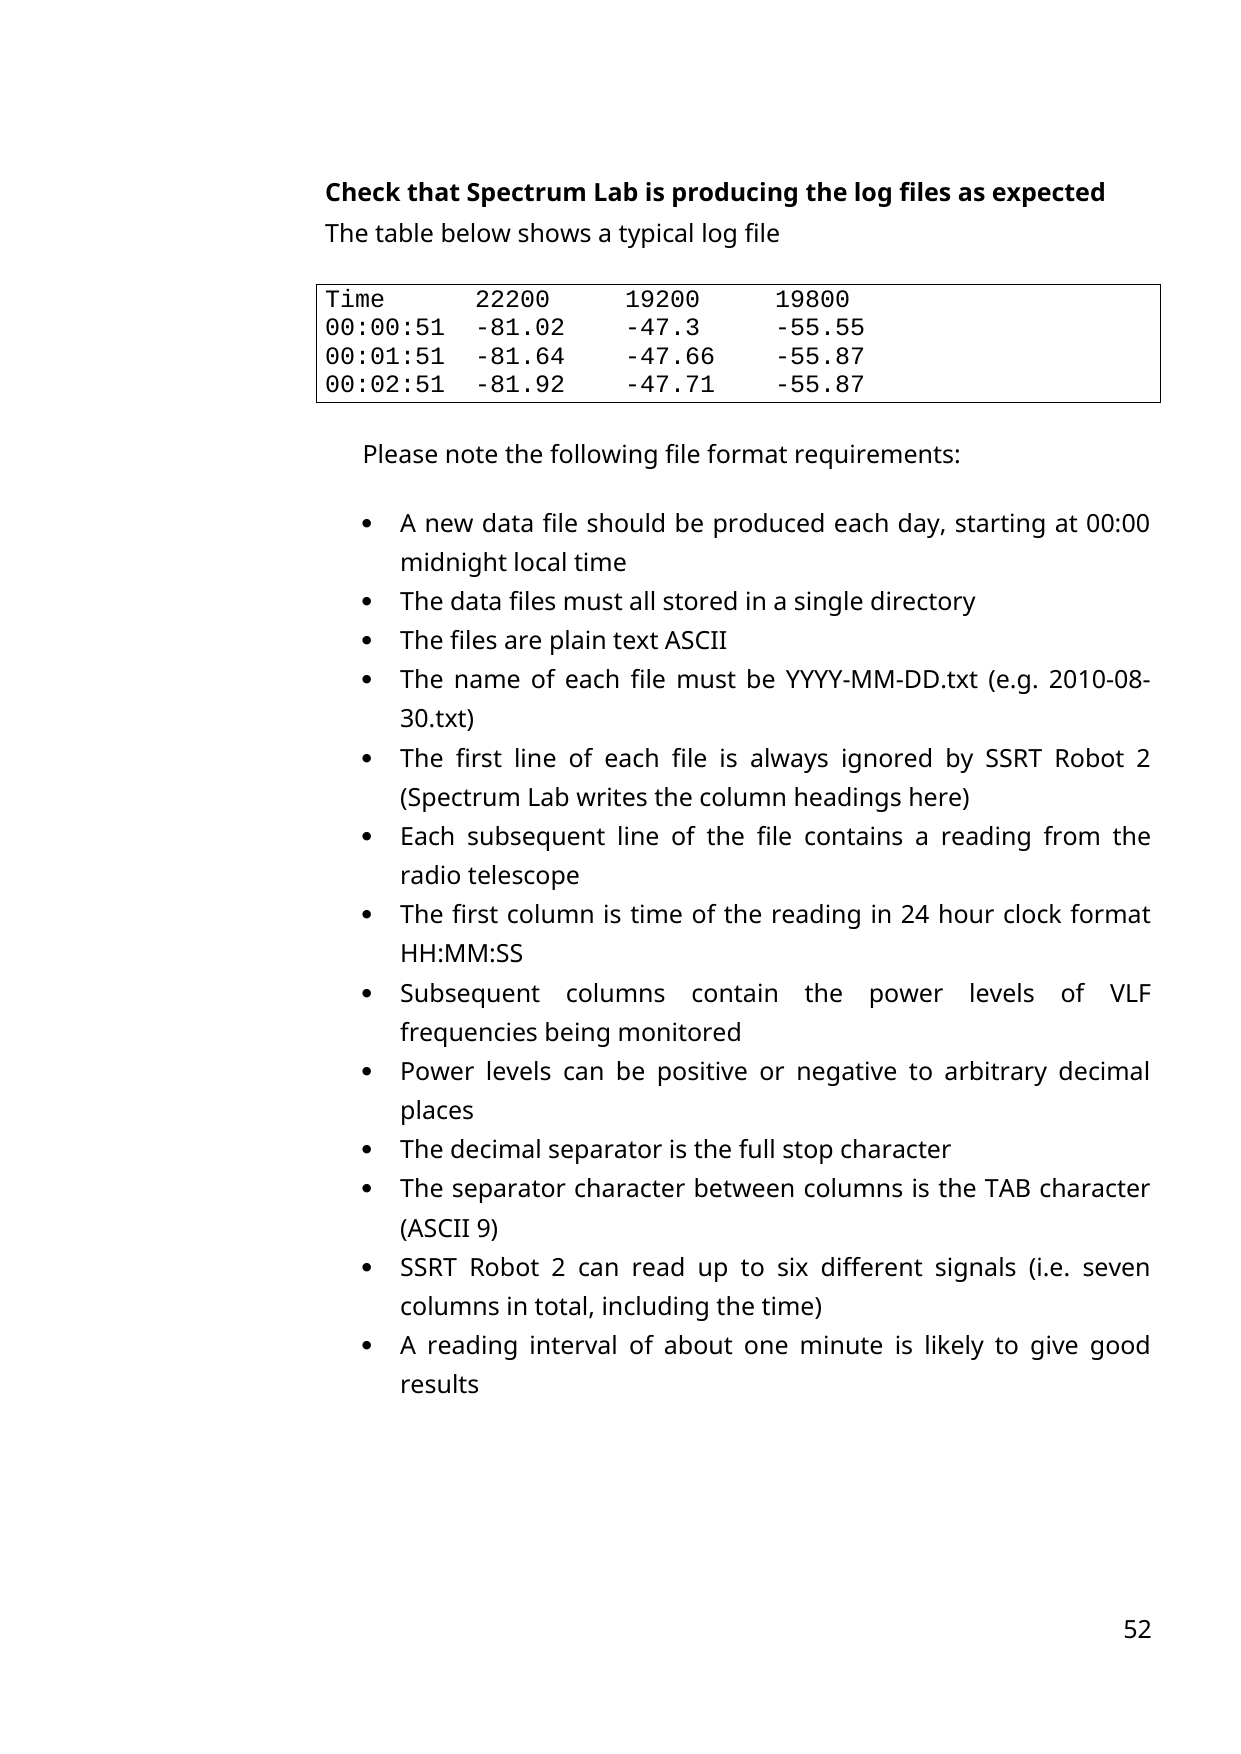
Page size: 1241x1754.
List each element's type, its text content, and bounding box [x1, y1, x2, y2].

text 00:02:51 -81.92 -47.71 -55.87 [317, 368, 1160, 402]
list A reading interval of about one minute is likely to give good results [362, 1328, 1152, 1401]
list The decimal separator is the full stop character [362, 1132, 1152, 1166]
list The data files must all stored in a single directory [362, 583, 1152, 618]
list Subsequent columns contain the power levels of VLF frequencies being monitored [362, 975, 1152, 1048]
list A new data file should be produced each day, starting at 00:00 midnight local time [362, 505, 1152, 578]
list Power levels can be positive or negative to arbitrary decimal places [362, 1053, 1152, 1127]
subtitle Check that Spectrum Lab is producing the log files as expected [325, 175, 1152, 209]
list SSRT Robot 2 can read up to six different signals (i.e. seven columns in total, including the time) [362, 1249, 1152, 1323]
text Time 22200 19200 19800 [317, 285, 1160, 315]
list The first column is time of the reading in 24 hour clock format HH:MM:SS [362, 897, 1152, 970]
text 00:00:51 -81.02 -47.3 -55.55 [325, 315, 1152, 343]
text Please note the following file format requirements: [362, 437, 1152, 471]
text 00:01:51 -81.64 -47.66 -55.87 [325, 343, 1152, 368]
list The files are plain text ASCII [362, 623, 1152, 657]
list The first line of each file is always ignored by SSRT Robot 2 (Spectrum Lab writes the column headings here) [362, 740, 1152, 813]
list The separator character between columns is the TAB character (ASCII 9) [362, 1171, 1152, 1244]
list Each subsequent line of the file contains a reading from the radio telescope [362, 818, 1152, 892]
list The name of each file must be YYYY-MM-DD.txt (e.g. 2010-08-30.txt) [362, 662, 1152, 735]
text The table below shows a typical log file [325, 215, 1152, 249]
